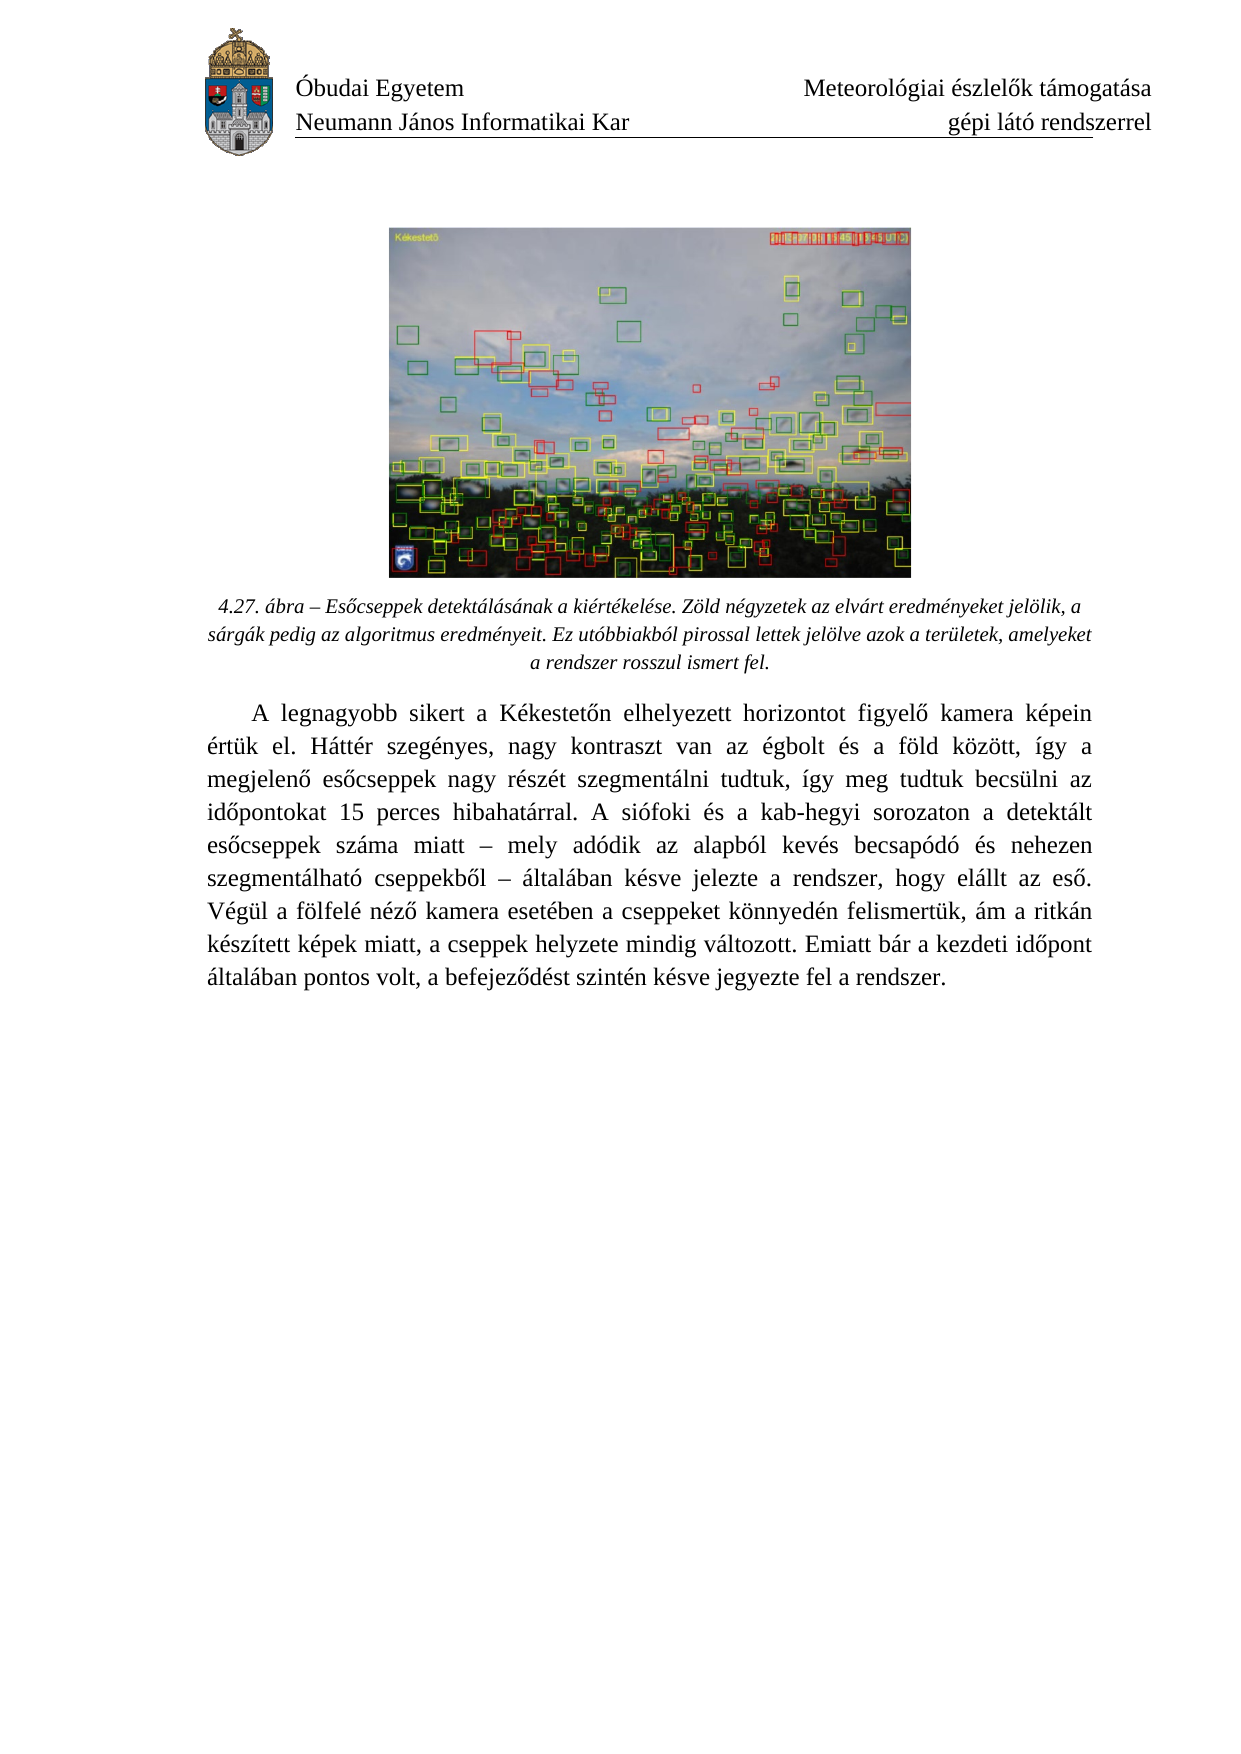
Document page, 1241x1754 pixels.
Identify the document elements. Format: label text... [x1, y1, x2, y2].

picture [388, 227, 912, 578]
picture [205, 28, 275, 157]
text A legnagyobb sikert a Kékestetőn elhelyezett horizontot figyelő kamera képein értük el. Háttér szegényes, nagy kontraszt van az égbolt és a föld között, így a megjelenő esőcseppek nagy részét szegmentálni tudtuk, így meg tudtuk becsülni az időpontokat 15 perces hibahatárral. A siófoki és a kab-hegyi sorozaton a detektált esőcseppek száma miatt – mely adódik az alapból kevés becsapódó és nehezen szegmentálható cseppekből – általában késve jelezte a rendszer, hogy elállt az eső. Végül a fölfelé néző kamera esetében a cseppeket könnyedén felismertük, ám a ritkán készített képek miatt, a cseppek helyzete mindig változott. Emiatt bár a kezdeti időpont általában pontos volt, a befejeződést szintén késve jegyezte fel a rendszer. [207, 698, 1093, 991]
